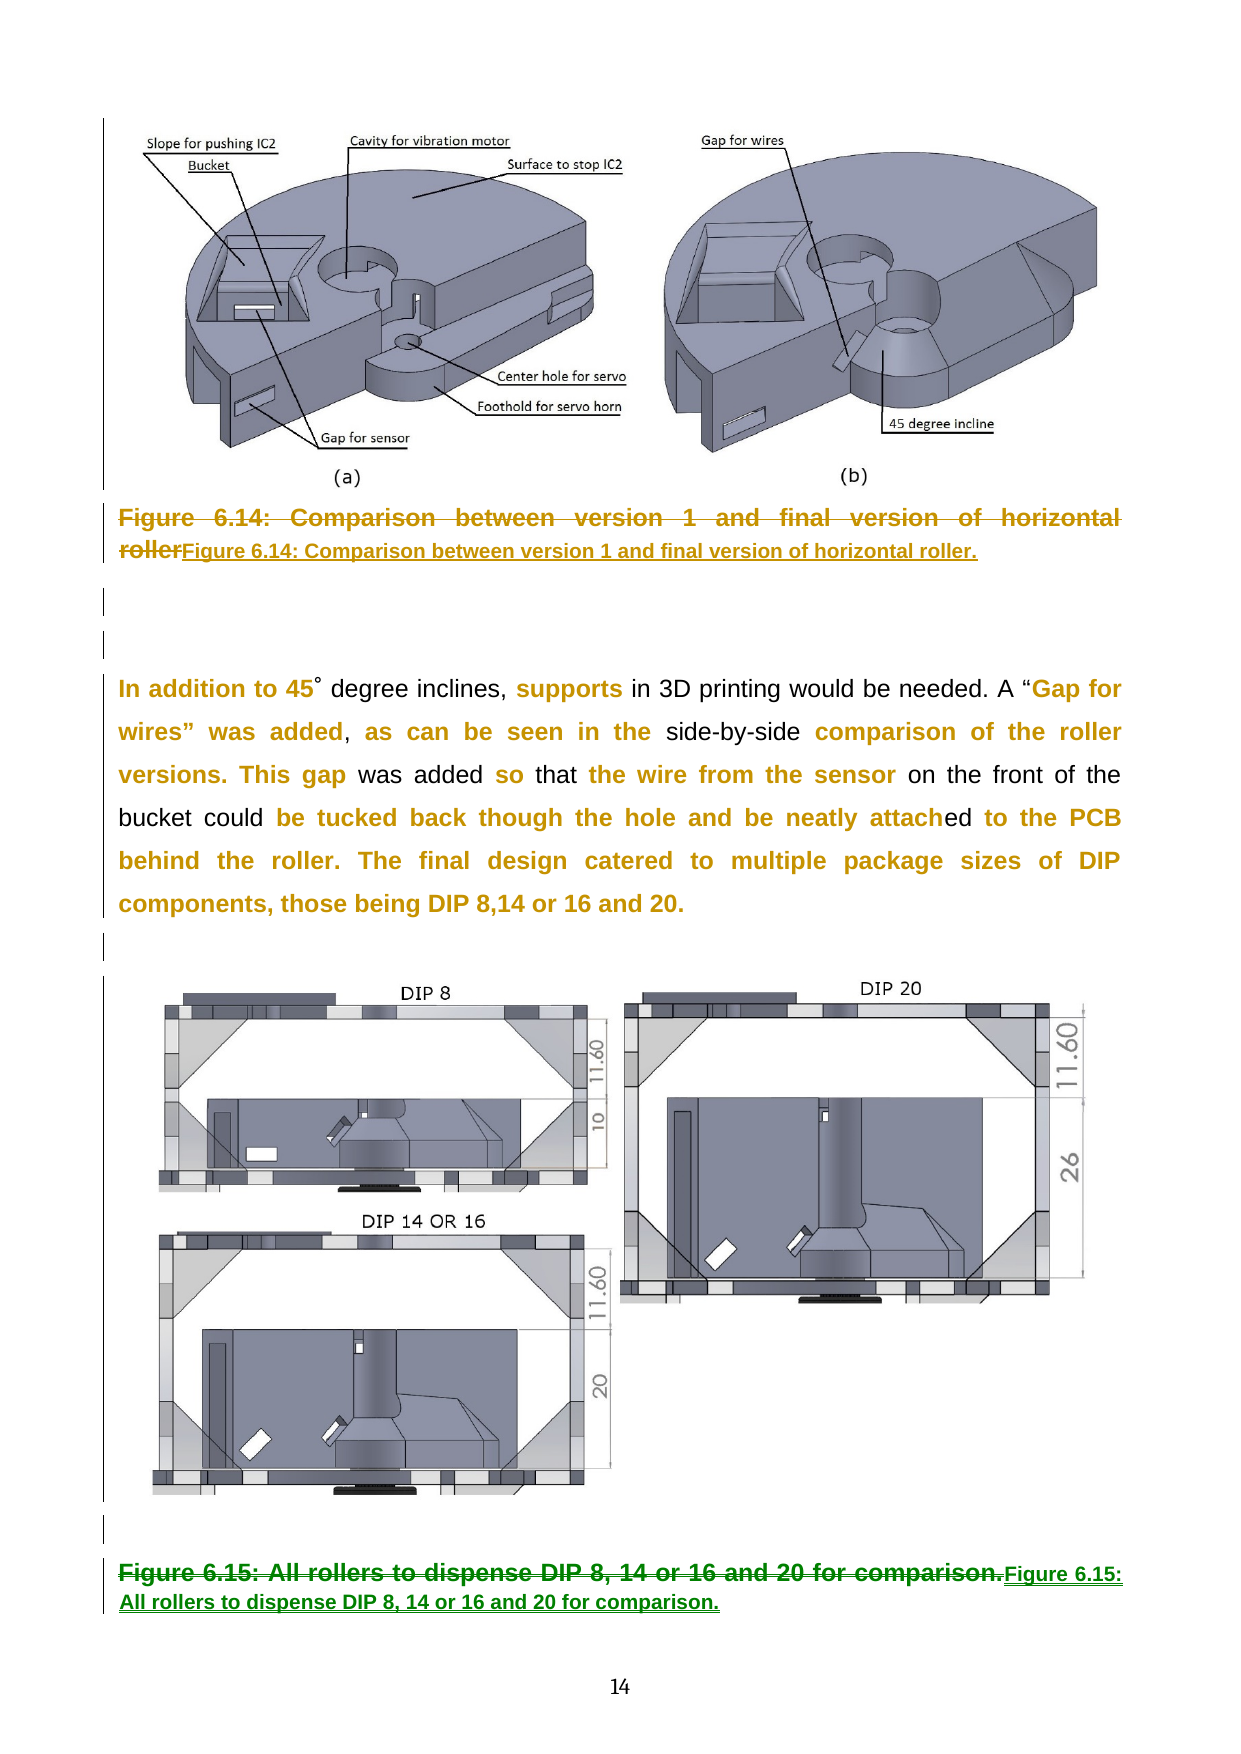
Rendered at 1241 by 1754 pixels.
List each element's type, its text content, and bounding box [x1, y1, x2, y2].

picture [149, 975, 1092, 1503]
text In addition to 45˚ degree inclines, supports in 3D printing would be needed. A “Gap for wires” was added, as can be seen in the side-by-side comparison of the roller versions. This gap was added so that the wire from the sensor on the front of the bucket could be tucked back though the hole and be neatly attached to the PCB behind the roller. The final design catered to multiple package sizes of DIP components, those being DIP 8,14 or 16 and 20. [118, 674, 1122, 918]
picture [133, 118, 1107, 490]
